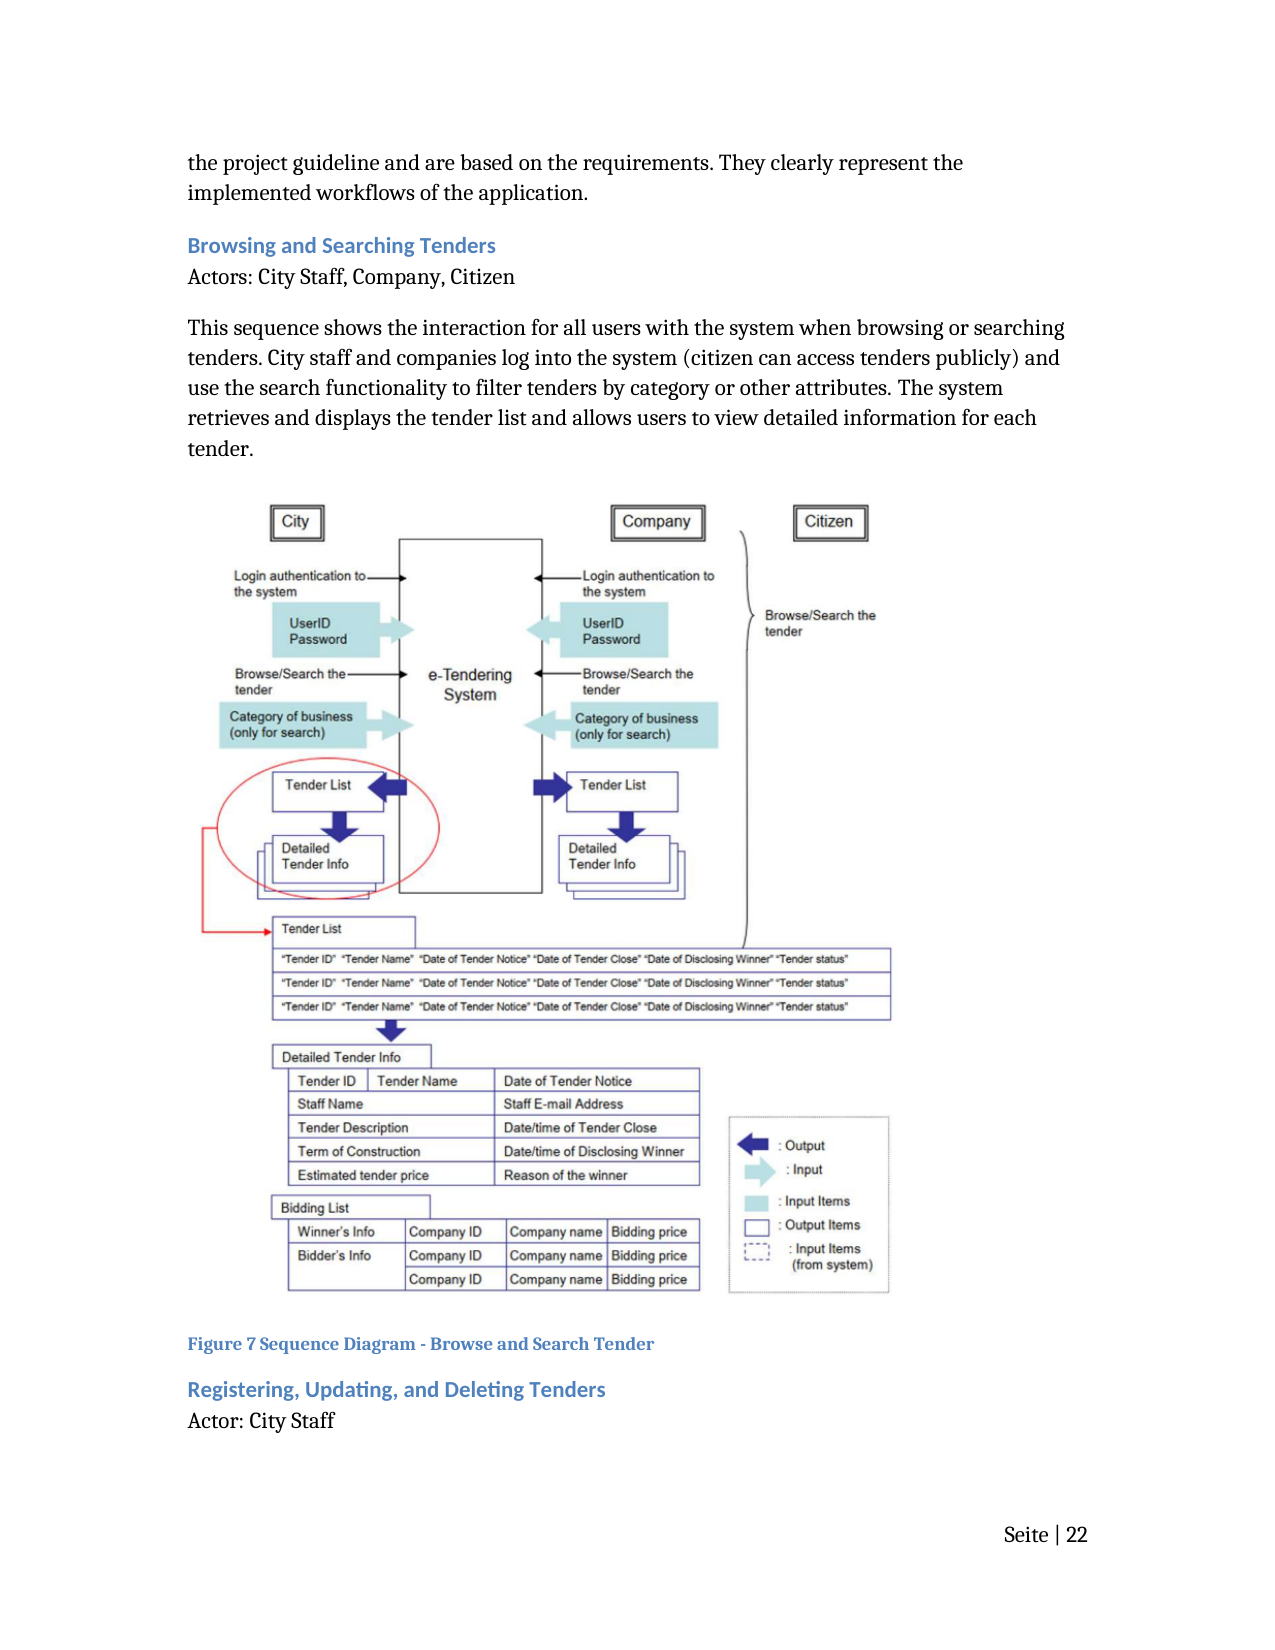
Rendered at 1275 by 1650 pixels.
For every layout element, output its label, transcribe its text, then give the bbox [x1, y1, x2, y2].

subtitle Browsing and Searching Tenders [187, 231, 1087, 259]
text This sequence shows the interaction for all users with the system when browsing or searching tenders. City staff and companies log into the system (citizen can access tenders publicly) and use the search functionality to filter tenders by category or other attributes. The system retrieves and displays the tender list and allows users to view detailed information for each tender. [187, 314, 1087, 462]
picture [187, 486, 914, 1309]
subtitle Registering, Updating, and Deleting Tenders [187, 1376, 1087, 1404]
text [187, 150, 1087, 207]
text Actors: City Staff, Company, Citizen [187, 263, 1087, 290]
text Actor: City Staff [187, 1408, 1087, 1434]
